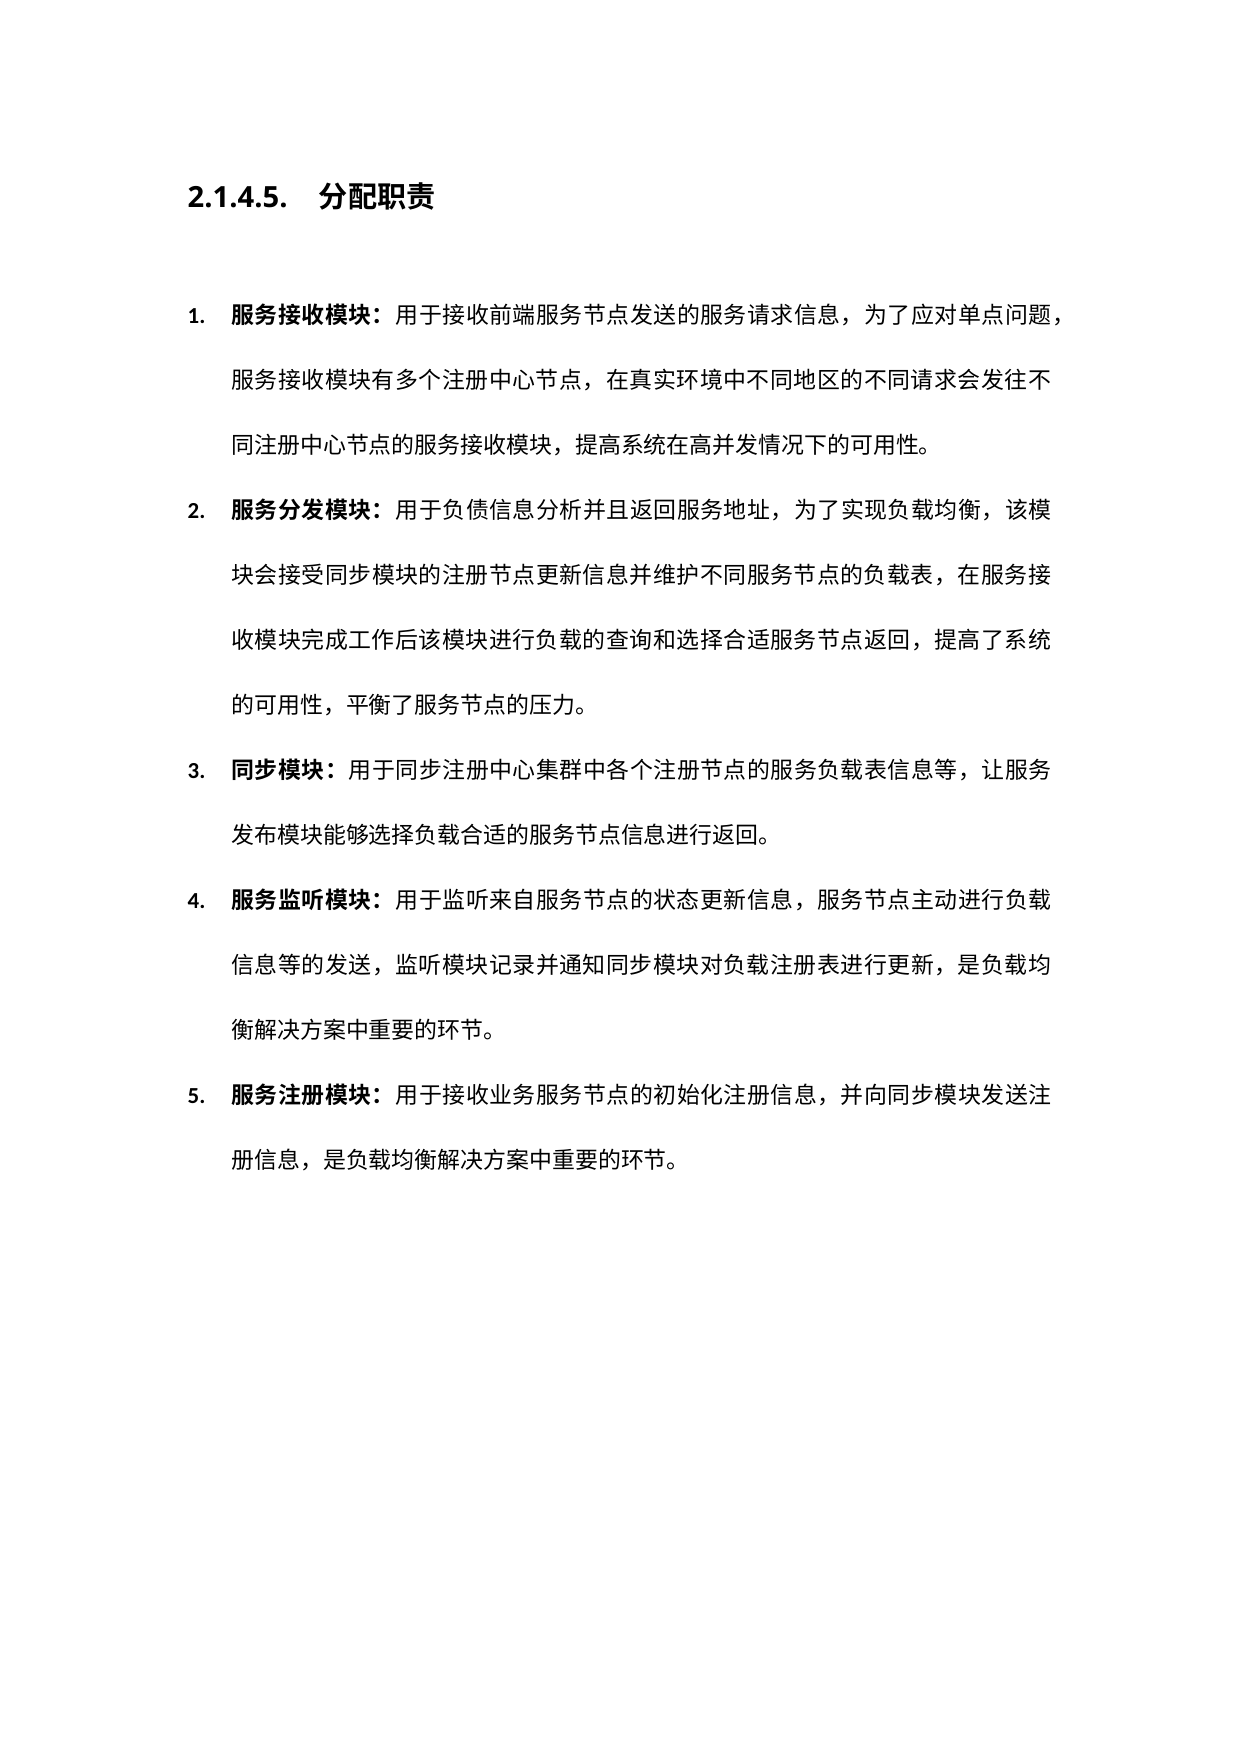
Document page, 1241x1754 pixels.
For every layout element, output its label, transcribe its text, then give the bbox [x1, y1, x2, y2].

subtitle 分配职责 [187, 162, 1053, 227]
list 服务接收模块：用于接收前端服务节点发送的服务请求信息，为了应对单点问题，服务接收模块有多个注册中心节点，在真实环境中不同地区的不同请求会发往不同注册中心节点的服务接收模块，提高系统在高并发情况下的可用性。 [187, 281, 1053, 476]
list 同步模块：用于同步注册中心集群中各个注册节点的服务负载表信息等，让服务发布模块能够选择负载合适的服务节点信息进行返回。 [187, 736, 1053, 866]
list 服务分发模块：用于负债信息分析并且返回服务地址，为了实现负载均衡，该模块会接受同步模块的注册节点更新信息并维护不同服务节点的负载表，在服务接收模块完成工作后该模块进行负载的查询和选择合适服务节点返回，提高了系统的可用性，平衡了服务节点的压力。 [187, 476, 1053, 736]
list 服务监听模块：用于监听来自服务节点的状态更新信息，服务节点主动进行负载信息等的发送，监听模块记录并通知同步模块对负载注册表进行更新，是负载均衡解决方案中重要的环节。 [187, 866, 1053, 1061]
list 服务注册模块：用于接收业务服务节点的初始化注册信息，并向同步模块发送注册信息，是负载均衡解决方案中重要的环节。 [187, 1061, 1053, 1191]
